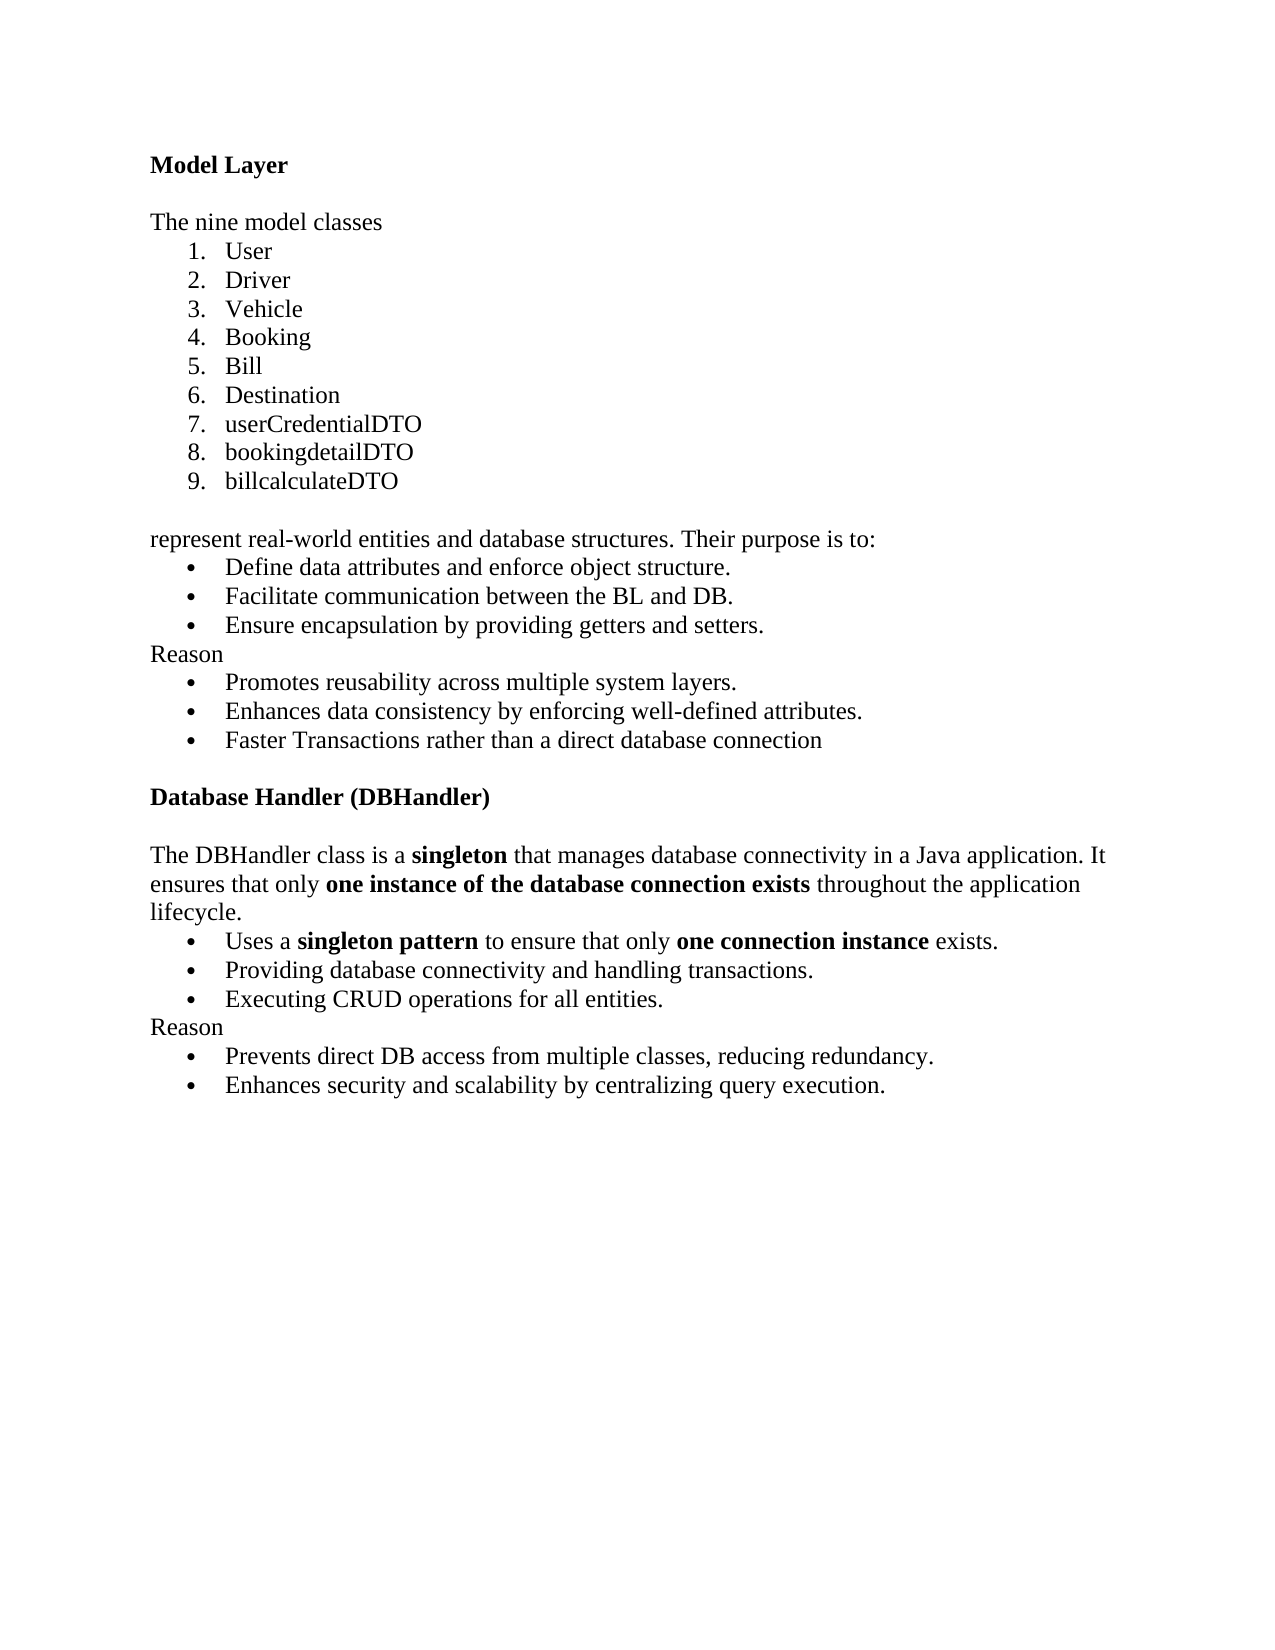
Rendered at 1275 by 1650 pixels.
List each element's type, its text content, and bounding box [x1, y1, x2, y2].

list userCredentialDTO [187, 409, 1125, 437]
list Prevents direct DB access from multiple classes, reducing redundancy. [187, 1041, 1125, 1070]
list Facilitate communication between the BL and DB. [187, 581, 1125, 610]
list Ensure encapsulation by providing getters and setters. [187, 610, 1125, 639]
list Uses a singleton pattern to ensure that only one connection instance exists. [187, 926, 1125, 955]
list User [187, 236, 1125, 265]
text Database Handler (DBHandler) [150, 782, 1125, 811]
list Providing database connectivity and handling transactions. [187, 955, 1125, 984]
list Faster Transactions rather than a direct database connection [187, 725, 1125, 754]
text The DBHandler class is a singleton that manages database connectivity in a Java application. It ensures that only one instance of the database connection exists throughout the application lifecycle. [150, 840, 1125, 926]
list Enhances security and scalability by centralizing query execution. [187, 1070, 1125, 1099]
text Model Layer [150, 150, 1125, 179]
list Promotes reusability across multiple system layers. [187, 667, 1125, 696]
text Reason [150, 1012, 1125, 1041]
list Enhances data consistency by enforcing well-defined attributes. [187, 696, 1125, 725]
list Driver [187, 265, 1125, 294]
list bookingdetailDTO [187, 437, 1125, 466]
text Reason [150, 639, 1125, 667]
list Executing CRUD operations for all entities. [187, 984, 1125, 1012]
list Bill [187, 351, 1125, 380]
text represent real-world entities and database structures. Their purpose is to: [150, 524, 1125, 552]
list Destination [187, 380, 1125, 409]
list Booking [187, 322, 1125, 351]
text The nine model classes [150, 207, 1125, 236]
list Vehicle [187, 294, 1125, 322]
list Define data attributes and enforce object structure. [187, 552, 1125, 581]
list billcalculateDTO [187, 466, 1125, 495]
